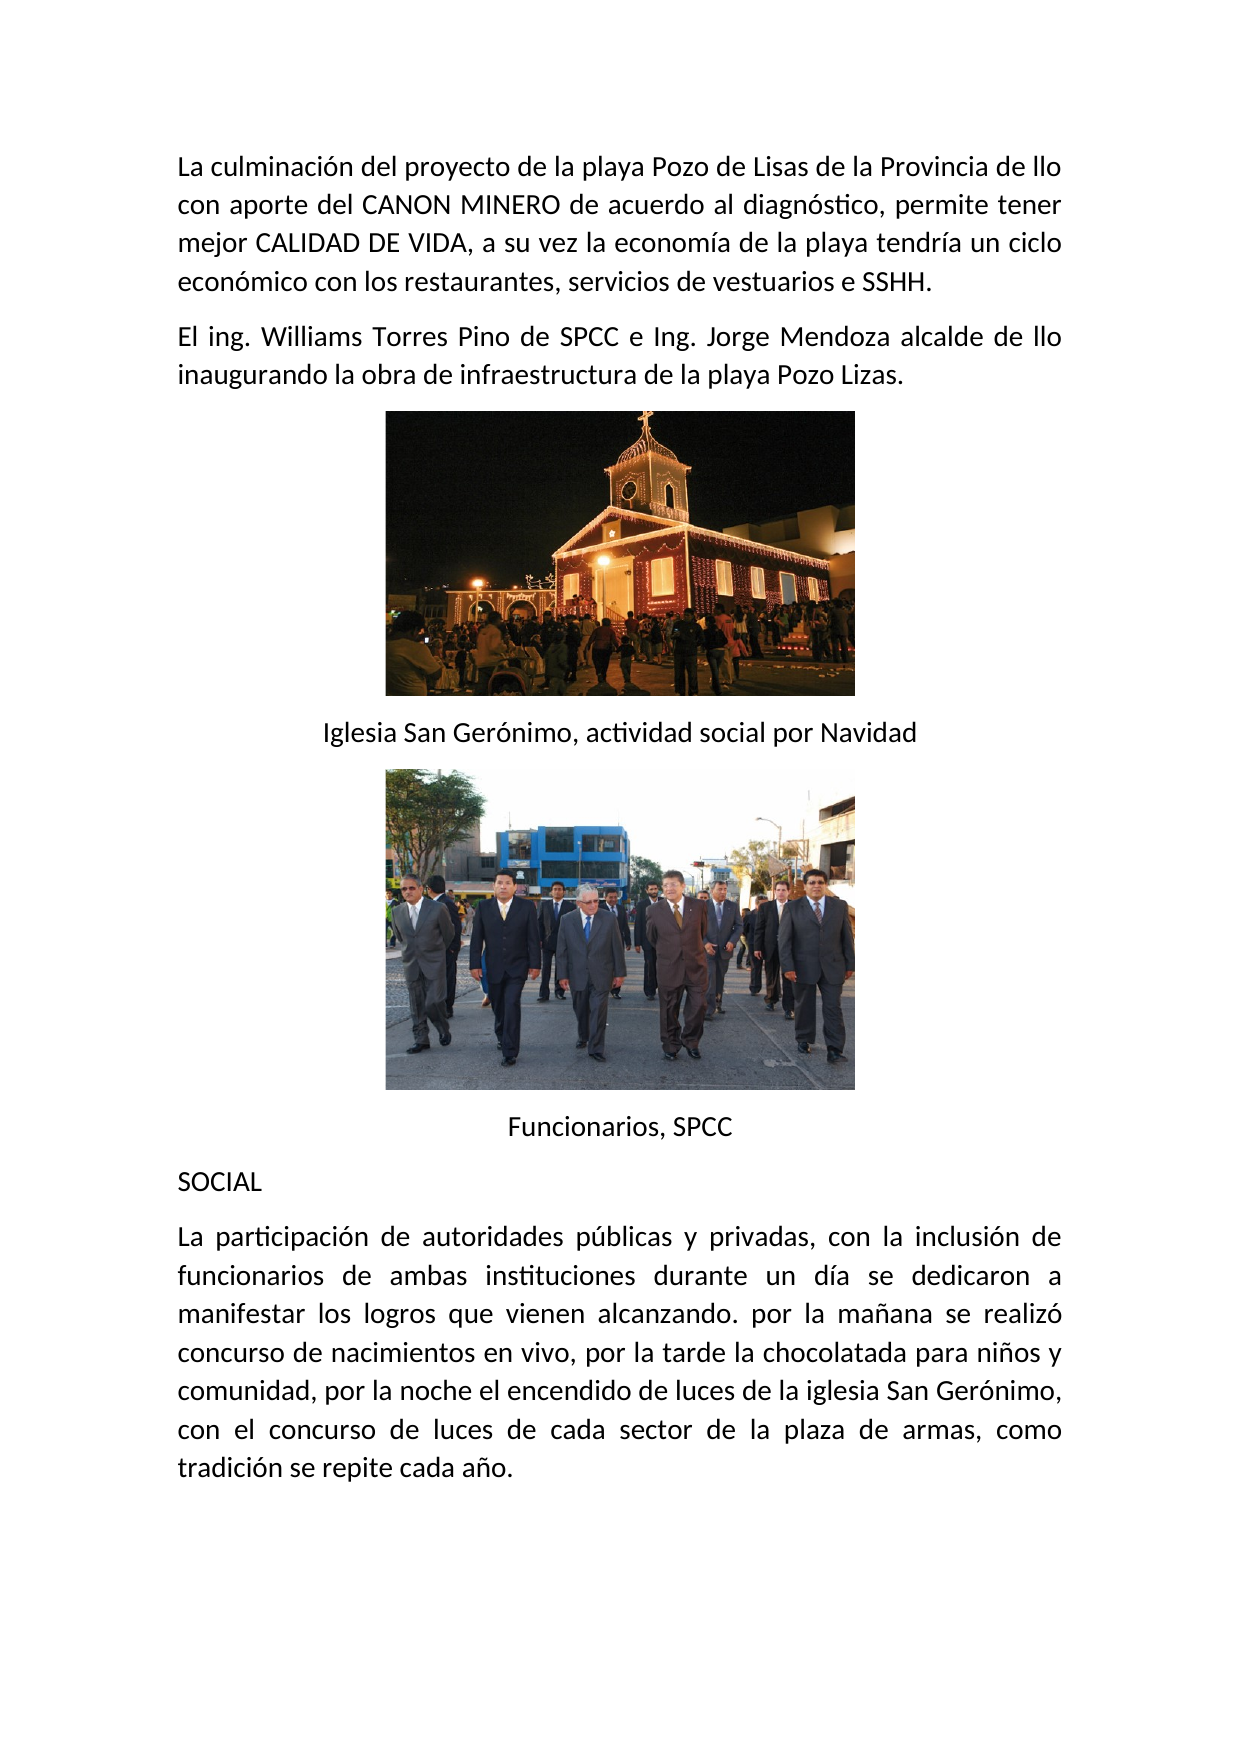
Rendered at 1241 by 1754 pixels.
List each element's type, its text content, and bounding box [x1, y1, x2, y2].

picture [385, 769, 855, 1090]
text La culminación del proyecto de la playa Pozo de Lisas de la Provincia de llo con aporte del CANON MINERO de acuerdo al diagnóstico, permite tener mejor CALIDAD DE VIDA, a su vez la economía de la playa tendría un ciclo económico con los restaurantes, servicios de vestuarios e SSHH. [177, 148, 1063, 298]
picture [385, 411, 855, 696]
text Funcionarios, SPCC [177, 1108, 1063, 1144]
text Iglesia San Gerónimo, actividad social por Navidad [177, 714, 1063, 750]
text SOCIAL [177, 1163, 1063, 1199]
text El ing. Williams Torres Pino de SPCC e Ing. Jorge Mendoza alcalde de llo inaugurando la obra de infraestructura de la playa Pozo Lizas. [177, 318, 1063, 392]
text La participación de autoridades públicas y privadas, con la inclusión de funcionarios de ambas instituciones durante un día se dedicaron a manifestar los logros que vienen alcanzando. por la mañana se realizó concurso de nacimientos en vivo, por la tarde la chocolatada para niños y comunidad, por la noche el encendido de luces de la iglesia San Gerónimo, con el concurso de luces de cada sector de la plaza de armas, como tradición se repite cada año. [177, 1218, 1063, 1485]
